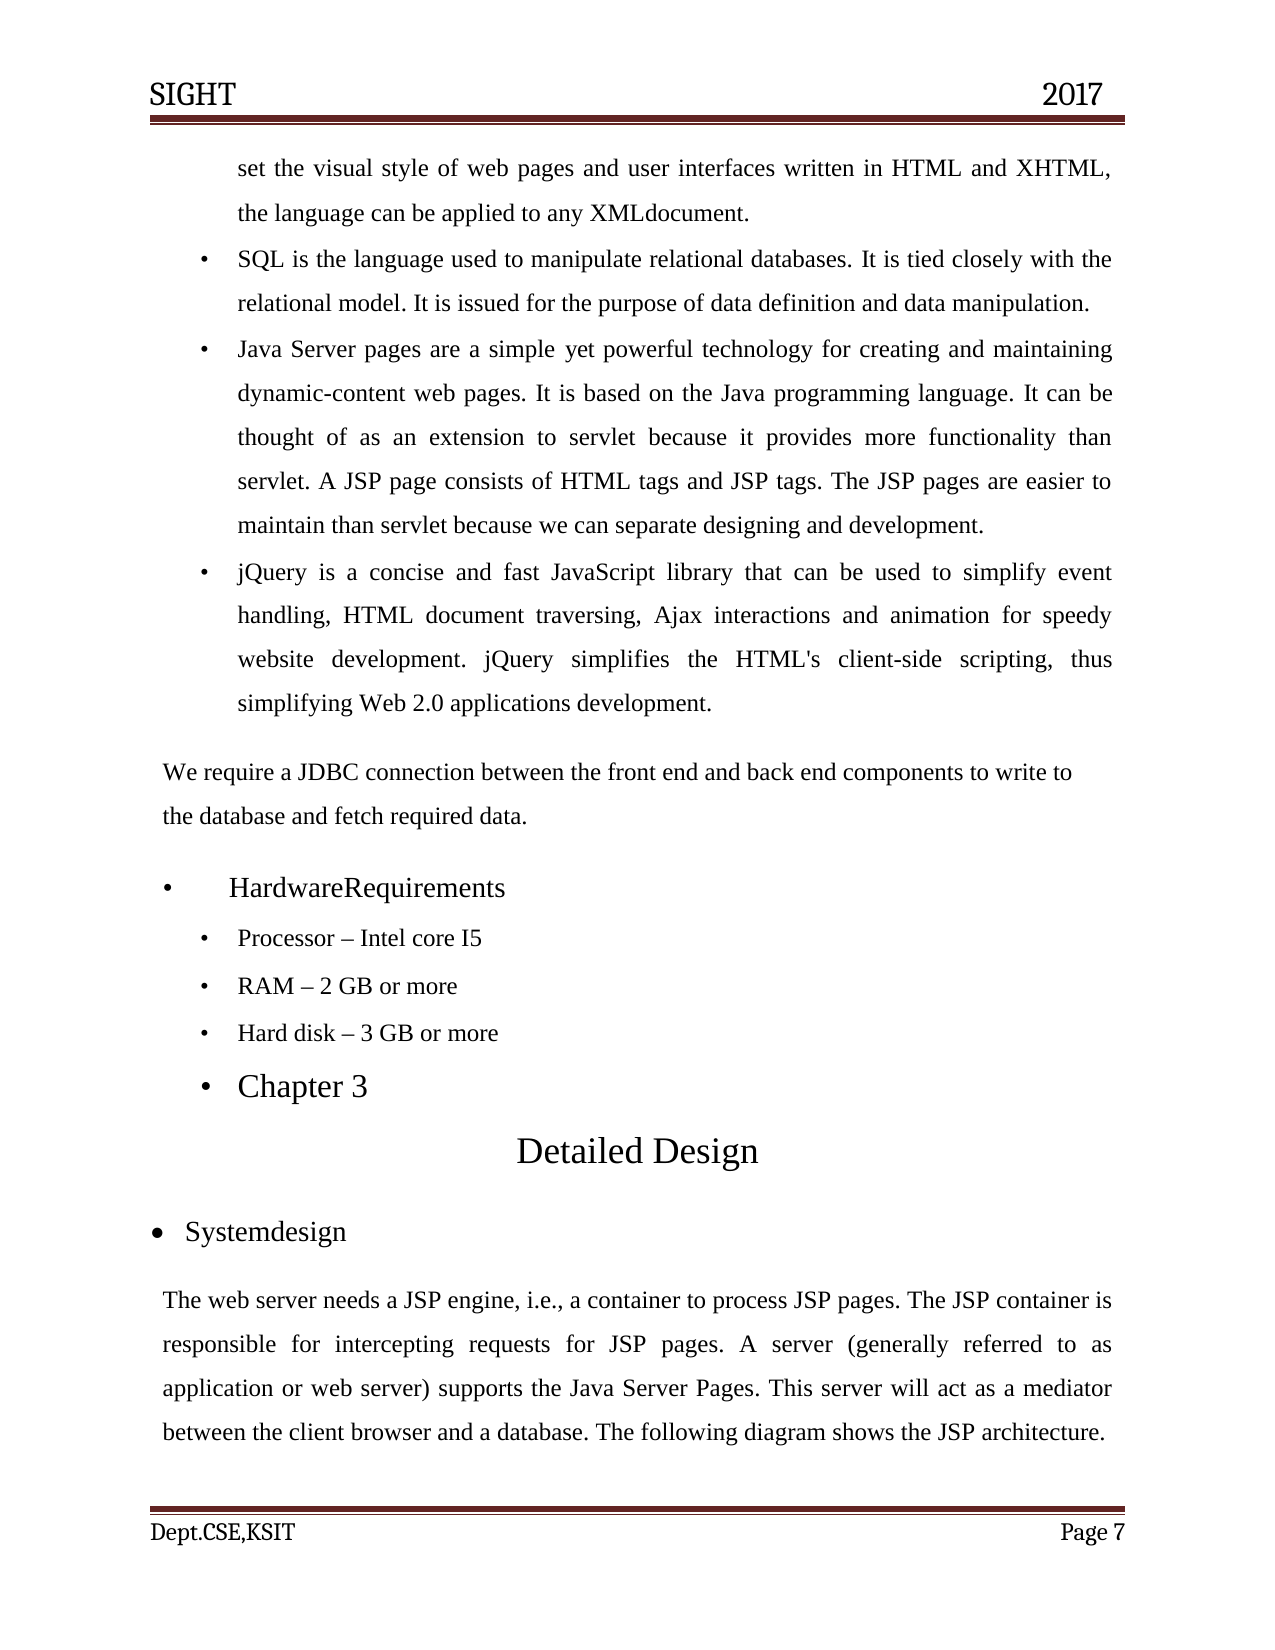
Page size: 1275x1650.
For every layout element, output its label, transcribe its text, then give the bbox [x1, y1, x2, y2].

list Systemdesign [150, 1213, 1113, 1249]
list Processor – Intel core I5 [200, 923, 1125, 952]
list RAM – 2 GB or more [200, 971, 1125, 1000]
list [200, 153, 1113, 227]
list HardwareRequirements [162, 870, 1125, 904]
list Hard disk – 3 GB or more [200, 1018, 1125, 1047]
list Java Server pages are a simple yet powerful technology for creating and maintaining dynamic-content web pages. It is based on the Java programming language. It can be thought of as an extension to servlet because it provides more functionality than servlet. A JSP page consists of HTML tags and JSP tags. The JSP pages are easier to maintain than servlet because we can separate designing and development. [200, 334, 1113, 539]
list jQuery is a concise and fast JavaScript library that can be used to simplify event handling, HTML document traversing, Ajax interactions and animation for speedy website development. jQuery simplifies the HTML's client-side scripting, thus simplifying Web 2.0 applications development. [200, 557, 1113, 717]
text The web server needs a JSP engine, i.e., a container to process JSP pages. The JSP container is responsible for intercepting requests for JSP pages. A server (generally referred to as application or web server) supports the Java Server Pages. This server will act as a mediator between the client browser and a database. The following diagram shows the JSP architecture. [162, 1285, 1113, 1446]
text We require a JDBC connection between the front end and back end components to write to the database and fetch required data. [162, 757, 1108, 830]
list SQL is the language used to manipulate relational databases. It is tied closely with the relational model. It is issued for the purpose of data definition and data manipulation. [200, 244, 1112, 317]
list Chapter 3 [200, 1066, 1125, 1104]
text Detailed Design [150, 1128, 1125, 1171]
